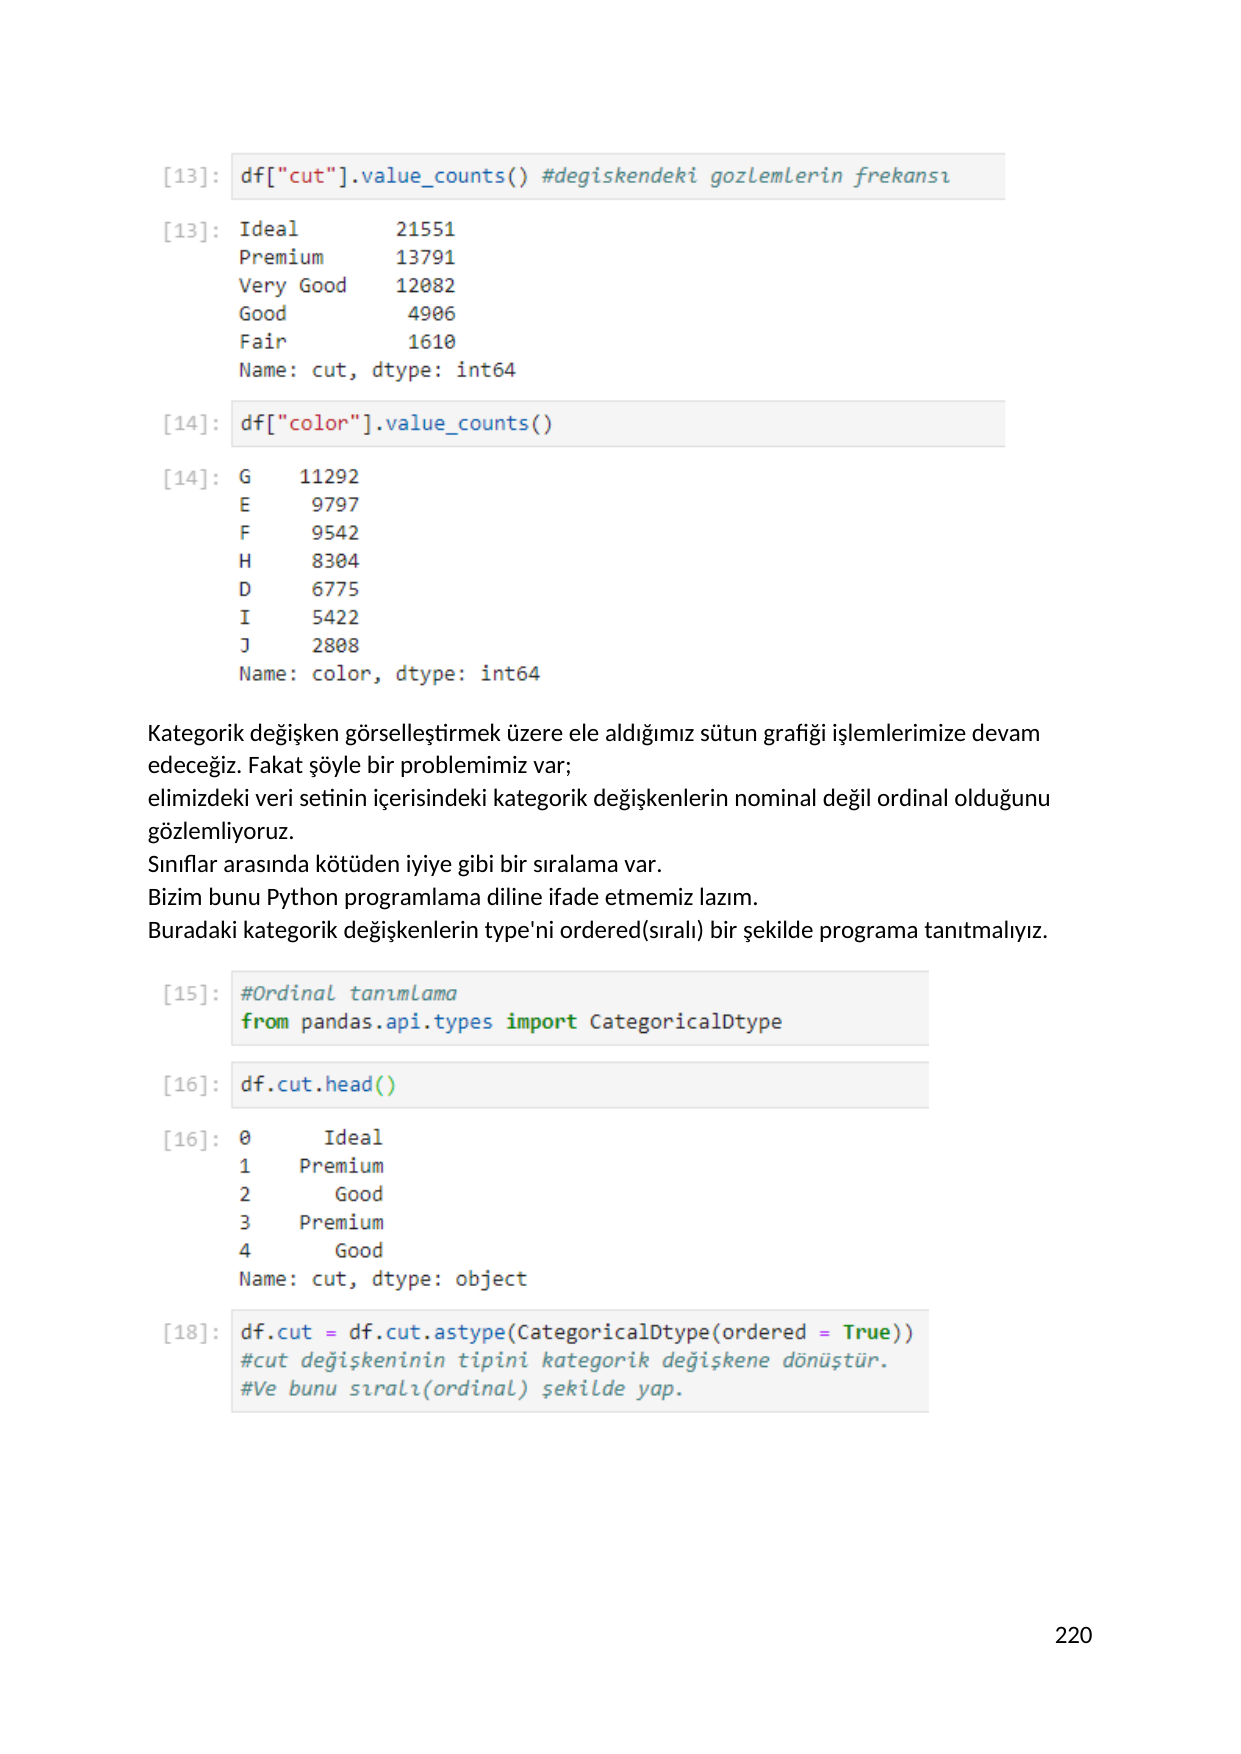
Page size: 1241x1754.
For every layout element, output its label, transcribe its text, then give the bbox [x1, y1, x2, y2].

picture [147, 147, 1006, 698]
text Kategorik değişken görselleştirmek üzere ele aldığımız sütun grafiği işlemlerimize devam edeceğiz. Fakat şöyle bir problemimiz var; elimizdeki veri setinin içerisindeki kategorik değişkenlerin nominal değil ordinal olduğunu gözlemliyoruz. Sınıflar arasında kötüden iyiye gibi bir sıralama var. Bizim bunu Python programlama diline ifade etmemiz lazım. Buradaki kategorik değişkenlerin type'ni ordered(sıralı) bir şekilde programa tanıtmalıyız. [148, 717, 1092, 945]
picture [147, 963, 929, 1424]
